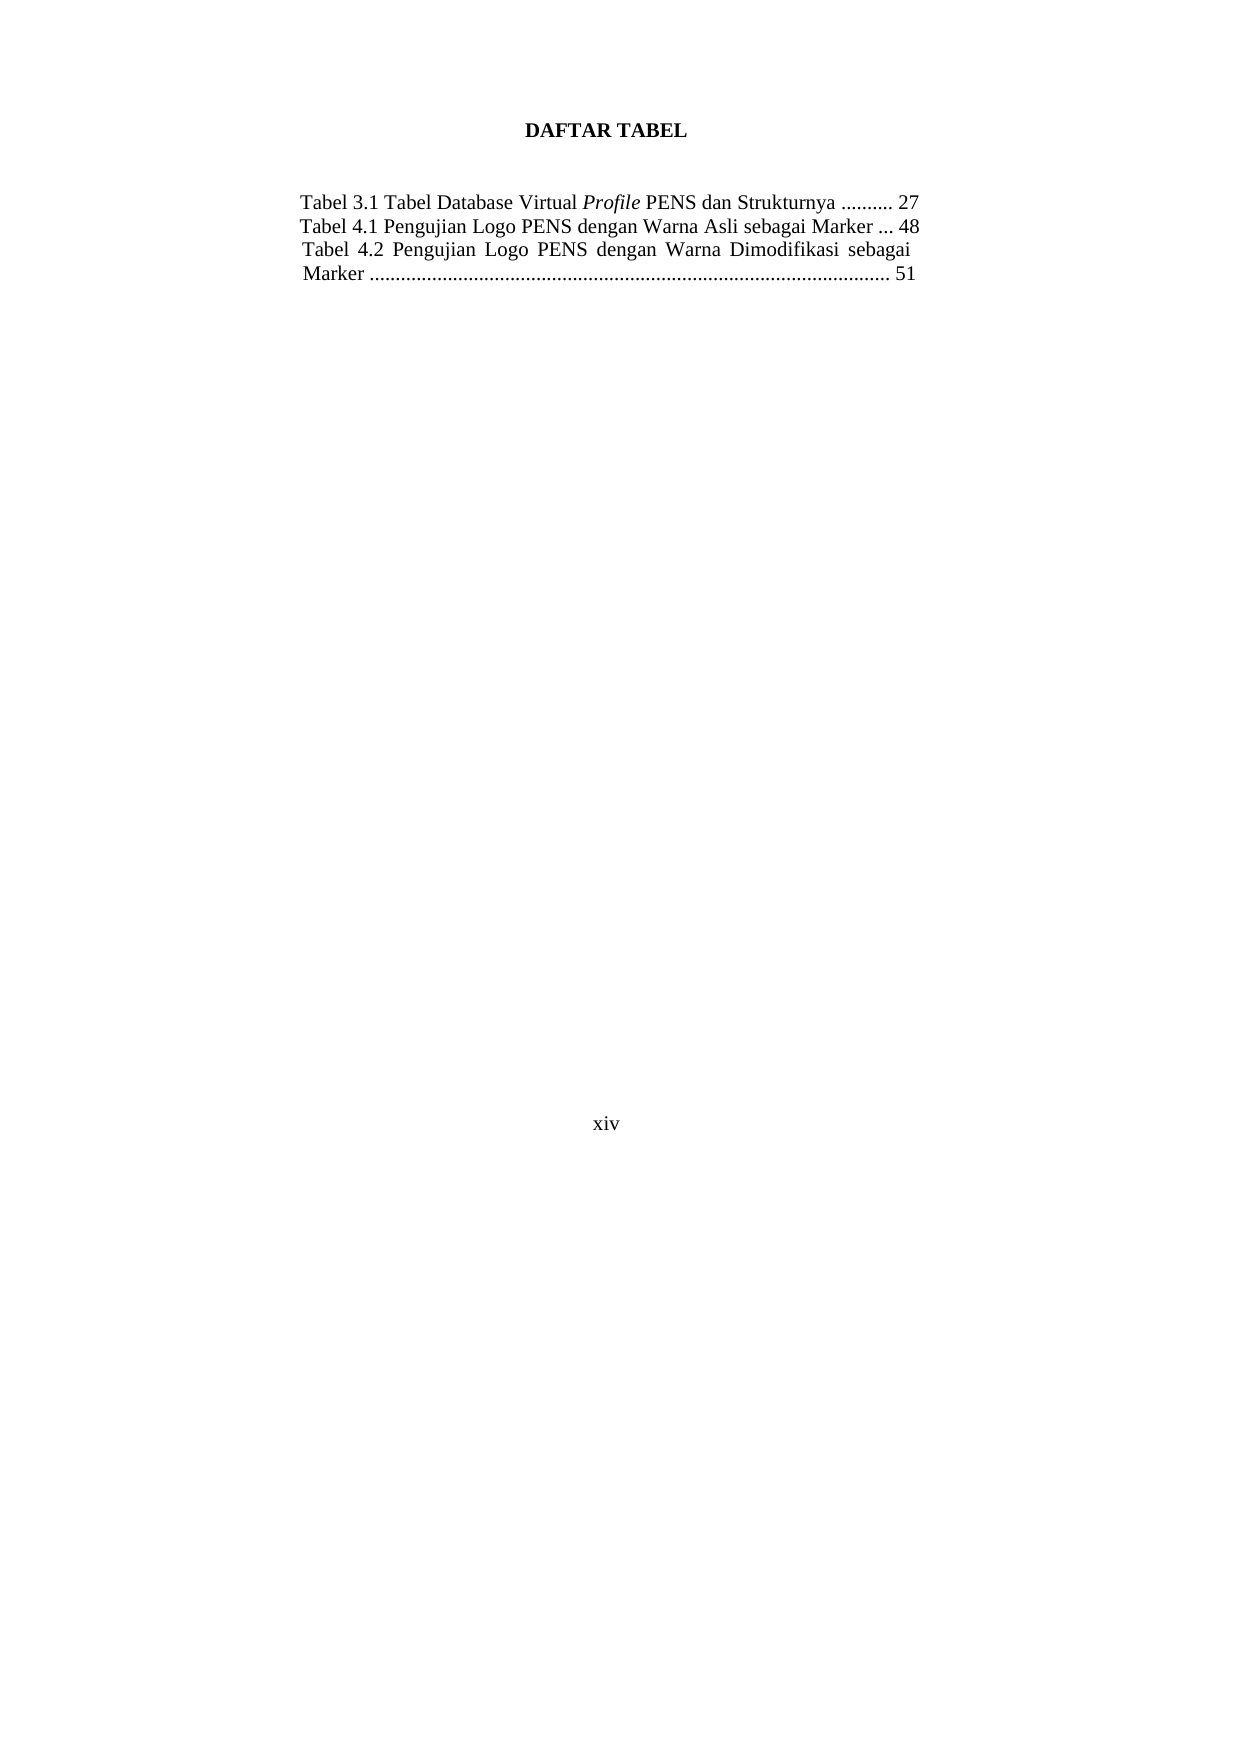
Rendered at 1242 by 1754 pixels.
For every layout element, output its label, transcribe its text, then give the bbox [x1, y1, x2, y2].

text DAFTAR TABEL [520, 118, 692, 142]
text Tabel 4.1 Pengujian Logo PENS dengan Warna Asli sebagai Marker ... 48 [297, 214, 921, 238]
text Marker .................................................................................................... 51 [297, 261, 921, 284]
text Tabel 4.2 Pengujian Logo PENS dengan Warna Dimodifikasi sebagai [297, 238, 915, 261]
text Tabel 3.1 Tabel Database Virtual Profile PENS dan Strukturnya .......... 27 [297, 190, 921, 214]
text xiv [588, 1111, 624, 1135]
